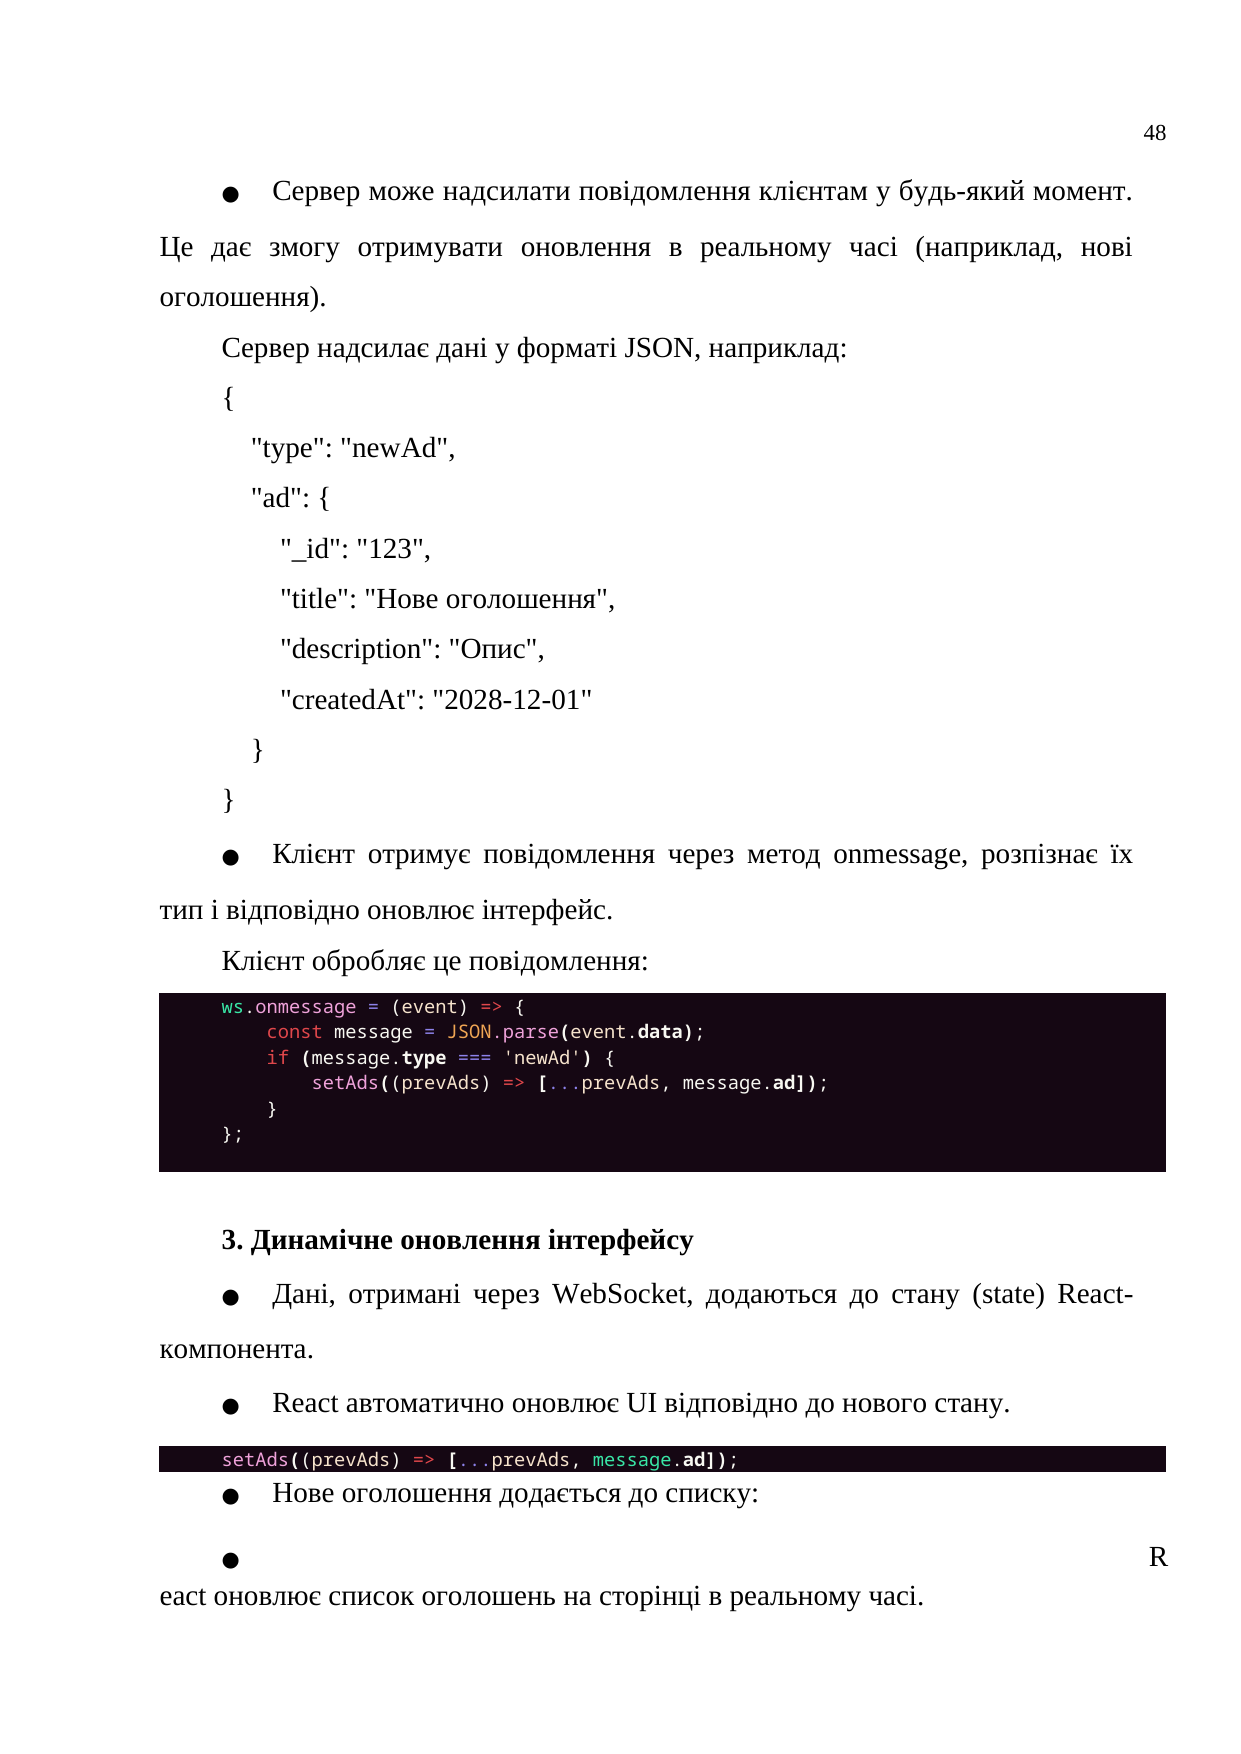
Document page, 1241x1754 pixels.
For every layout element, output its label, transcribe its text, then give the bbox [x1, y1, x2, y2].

text const message = JSON.parse(event.data); [159, 1018, 1166, 1044]
text ws.onmessage = (event) => { [159, 993, 1166, 1018]
text if (message.type === 'newAd') { [159, 1044, 1166, 1069]
text "ad": { [159, 481, 1134, 514]
text "title": "Нове оголошення", [159, 581, 1134, 615]
text setAds((prevAds) => [...prevAds, message.ad]); [159, 1069, 1166, 1095]
text "description": "Опис", [159, 632, 1134, 665]
list Дані, отримані через WebSocket, додаються до стану (state) React-компонента. [159, 1272, 1134, 1365]
text "createdAt": "2028-12-01" [159, 682, 1134, 715]
text Клієнт обробляє це повідомлення: [159, 943, 1134, 976]
text 3. Динамічне оновлення інтерфейсу [159, 1222, 1134, 1255]
text }; [159, 1121, 1166, 1146]
text Сервер надсилає дані у форматі JSON, наприклад: [159, 330, 1134, 363]
text } [159, 782, 1134, 816]
list React автоматично оновлює UI відповідно до нового стану. [159, 1382, 1134, 1425]
list Нове оголошення додається до списку: [159, 1472, 1134, 1514]
list React оновлює список оголошень на сторінці в реальному часі. [159, 1536, 1166, 1612]
list Сервер може надсилати повідомлення клієнтам у будь-який момент. Це дає змогу отримувати оновлення в реальному часі (наприклад, нові оголошення). [159, 169, 1134, 313]
text setAds((prevAds) => [...prevAds, message.ad]); [159, 1446, 1166, 1472]
text { [159, 380, 1134, 413]
list Клієнт отримує повідомлення через метод onmessage, розпізнає їх тип і відповідно оновлює інтерфейс. [159, 833, 1134, 926]
text } [159, 732, 1134, 766]
text } [159, 1095, 1166, 1121]
text "_id": "123", [159, 531, 1134, 564]
text "type": "newAd", [159, 430, 1134, 464]
